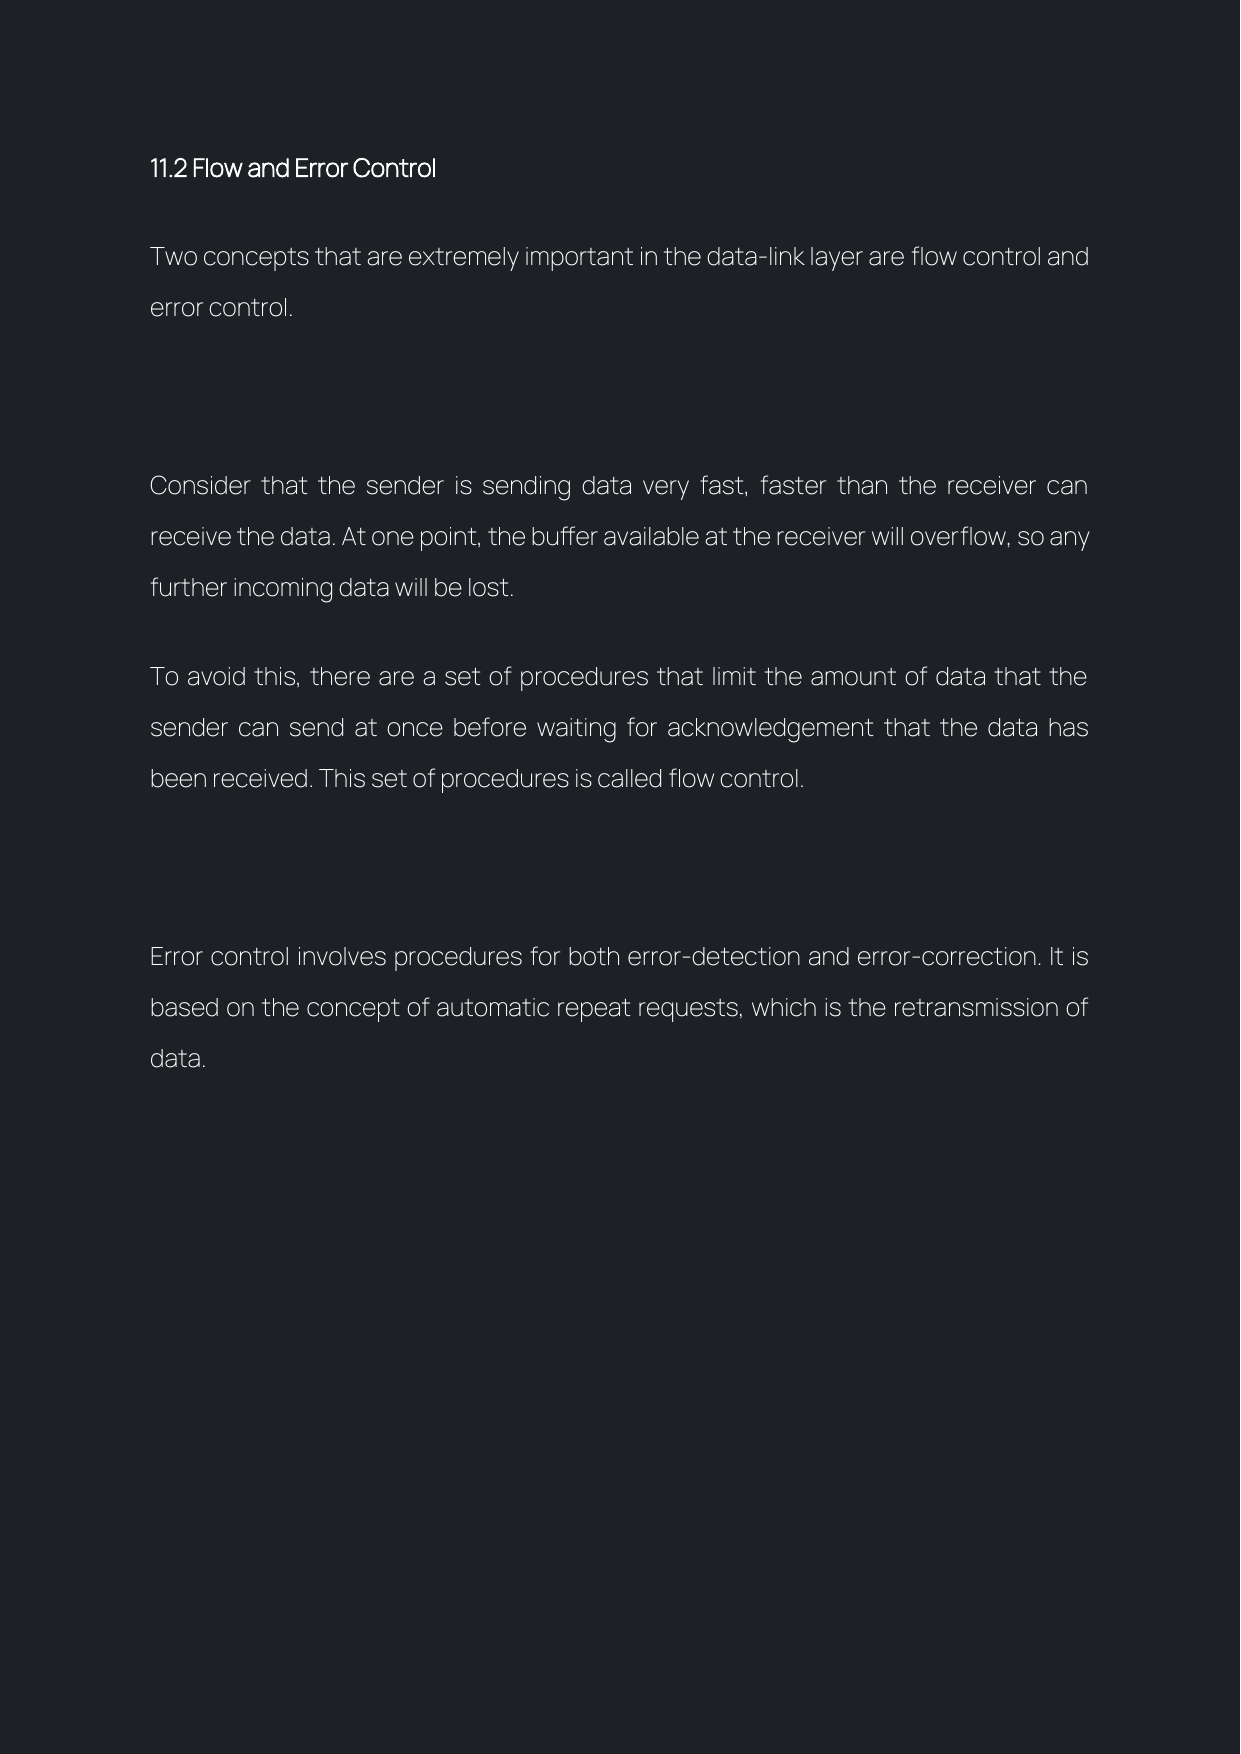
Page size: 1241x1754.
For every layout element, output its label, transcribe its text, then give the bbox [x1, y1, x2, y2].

subtitle 11.2 Flow and Error Control [150, 150, 1090, 184]
text Consider that the sender is sending data very fast, faster than the receiver can receive the data. At one point, the buffer available at the receiver will overflow, so any further incoming data will be lost. [150, 467, 1090, 604]
text To avoid this, there are a set of procedures that limit the amount of data that the sender can send at once before waiting for acknowledgement that the data has been received. This set of procedures is called flow control. [150, 659, 1090, 795]
text Two concepts that are extremely important in the data-link layer are flow control and error control. [150, 239, 1090, 324]
text Error control involves procedures for both error-detection and error-correction. It is based on the concept of automatic repeat requests, which is the retransmission of data. [150, 939, 1090, 1075]
